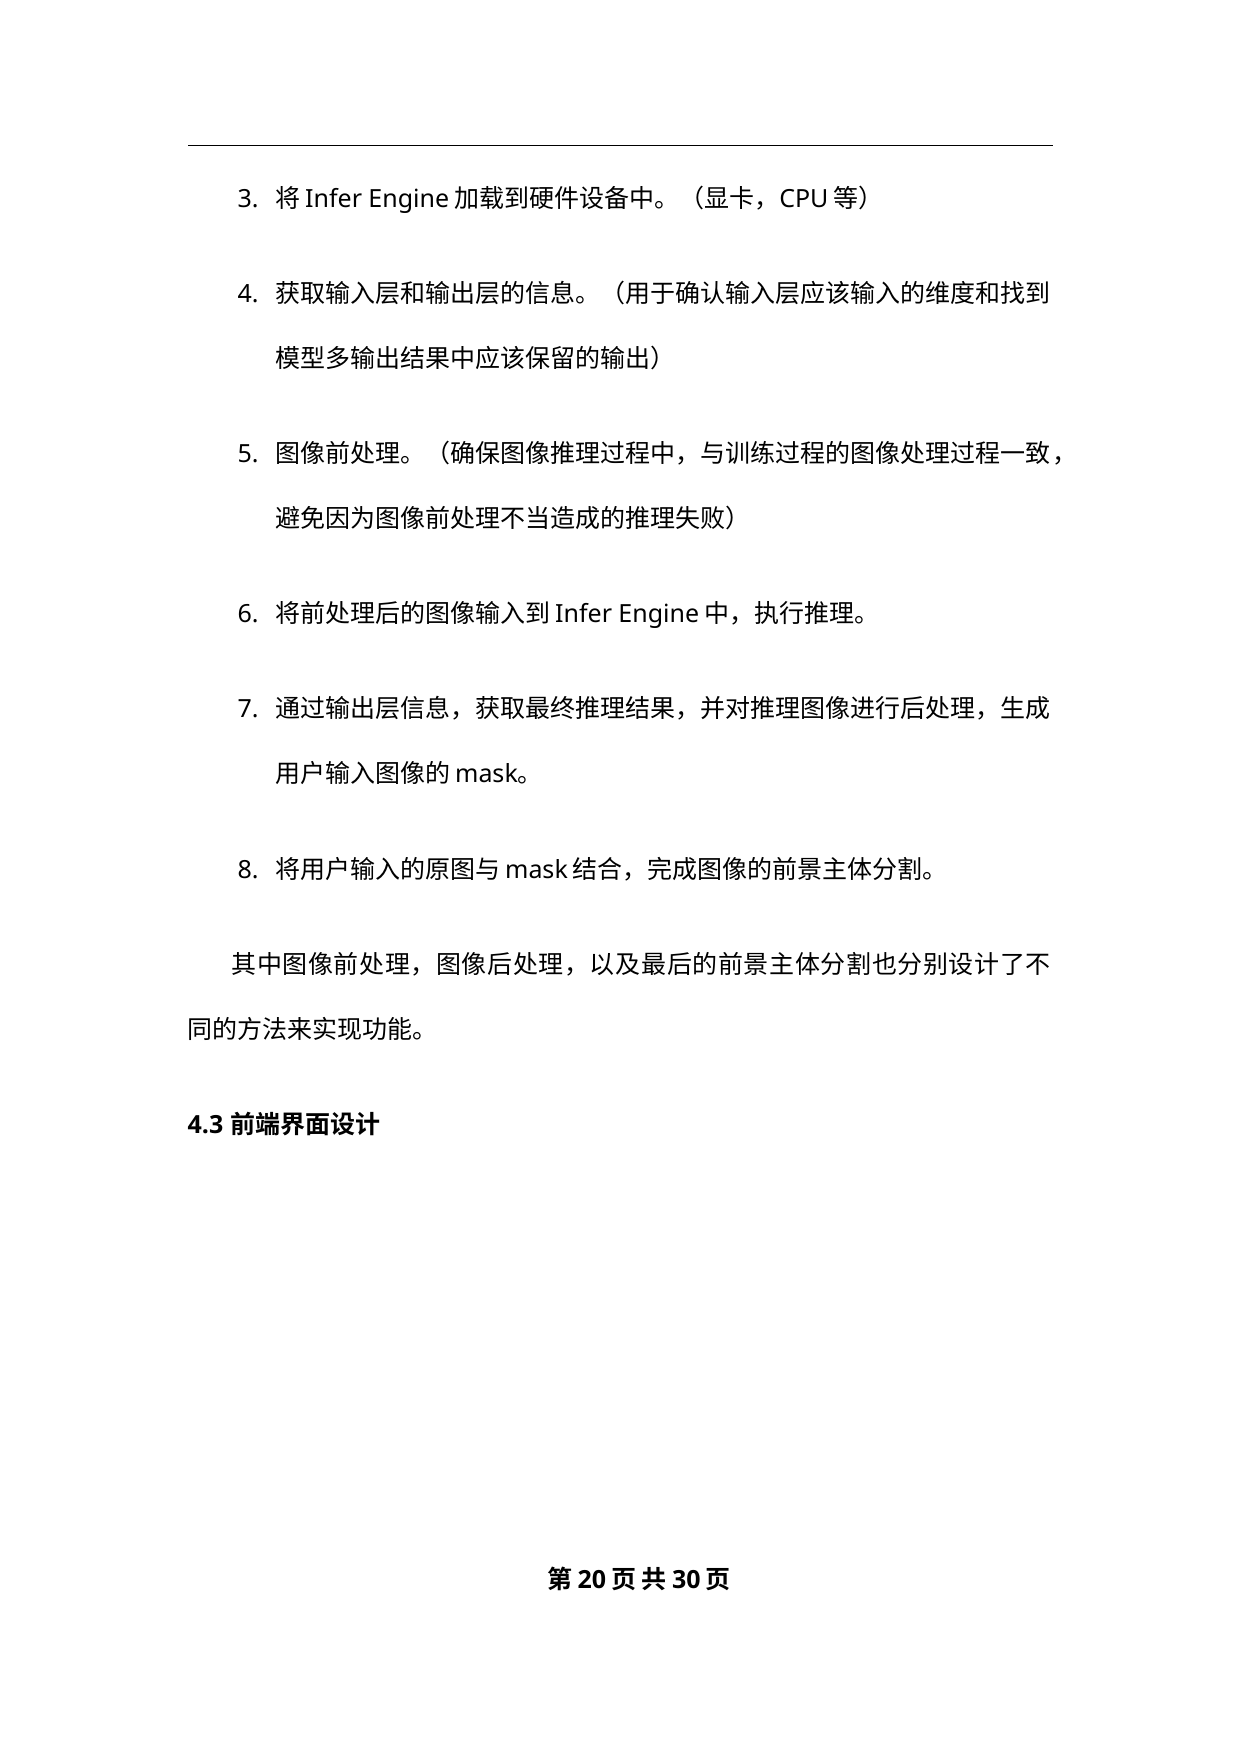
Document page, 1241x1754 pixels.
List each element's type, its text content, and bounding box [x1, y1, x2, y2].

text 其中图像前处理，图像后处理，以及最后的前景主体分割也分别设计了不同的方法来实现功能。 [187, 930, 1053, 1060]
list 获取输入层和输出层的信息。（用于确认输入层应该输入的维度和找到模型多输出结果中应该保留的输出） [237, 259, 1053, 389]
list 将用户输入的原图与mask结合，完成图像的前景主体分割。 [237, 835, 1053, 900]
subtitle 4.3 前端界面设计 [187, 1090, 1053, 1155]
list 将Infer Engine加载到硬件设备中。（显卡，CPU等） [237, 164, 1053, 229]
list 通过输出层信息，获取最终推理结果，并对推理图像进行后处理，生成用户输入图像的mask。 [237, 674, 1053, 804]
list 图像前处理。（确保图像推理过程中，与训练过程的图像处理过程一致，避免因为图像前处理不当造成的推理失败） [237, 419, 1053, 549]
list 将前处理后的图像输入到Infer Engine中，执行推理。 [237, 579, 1053, 644]
